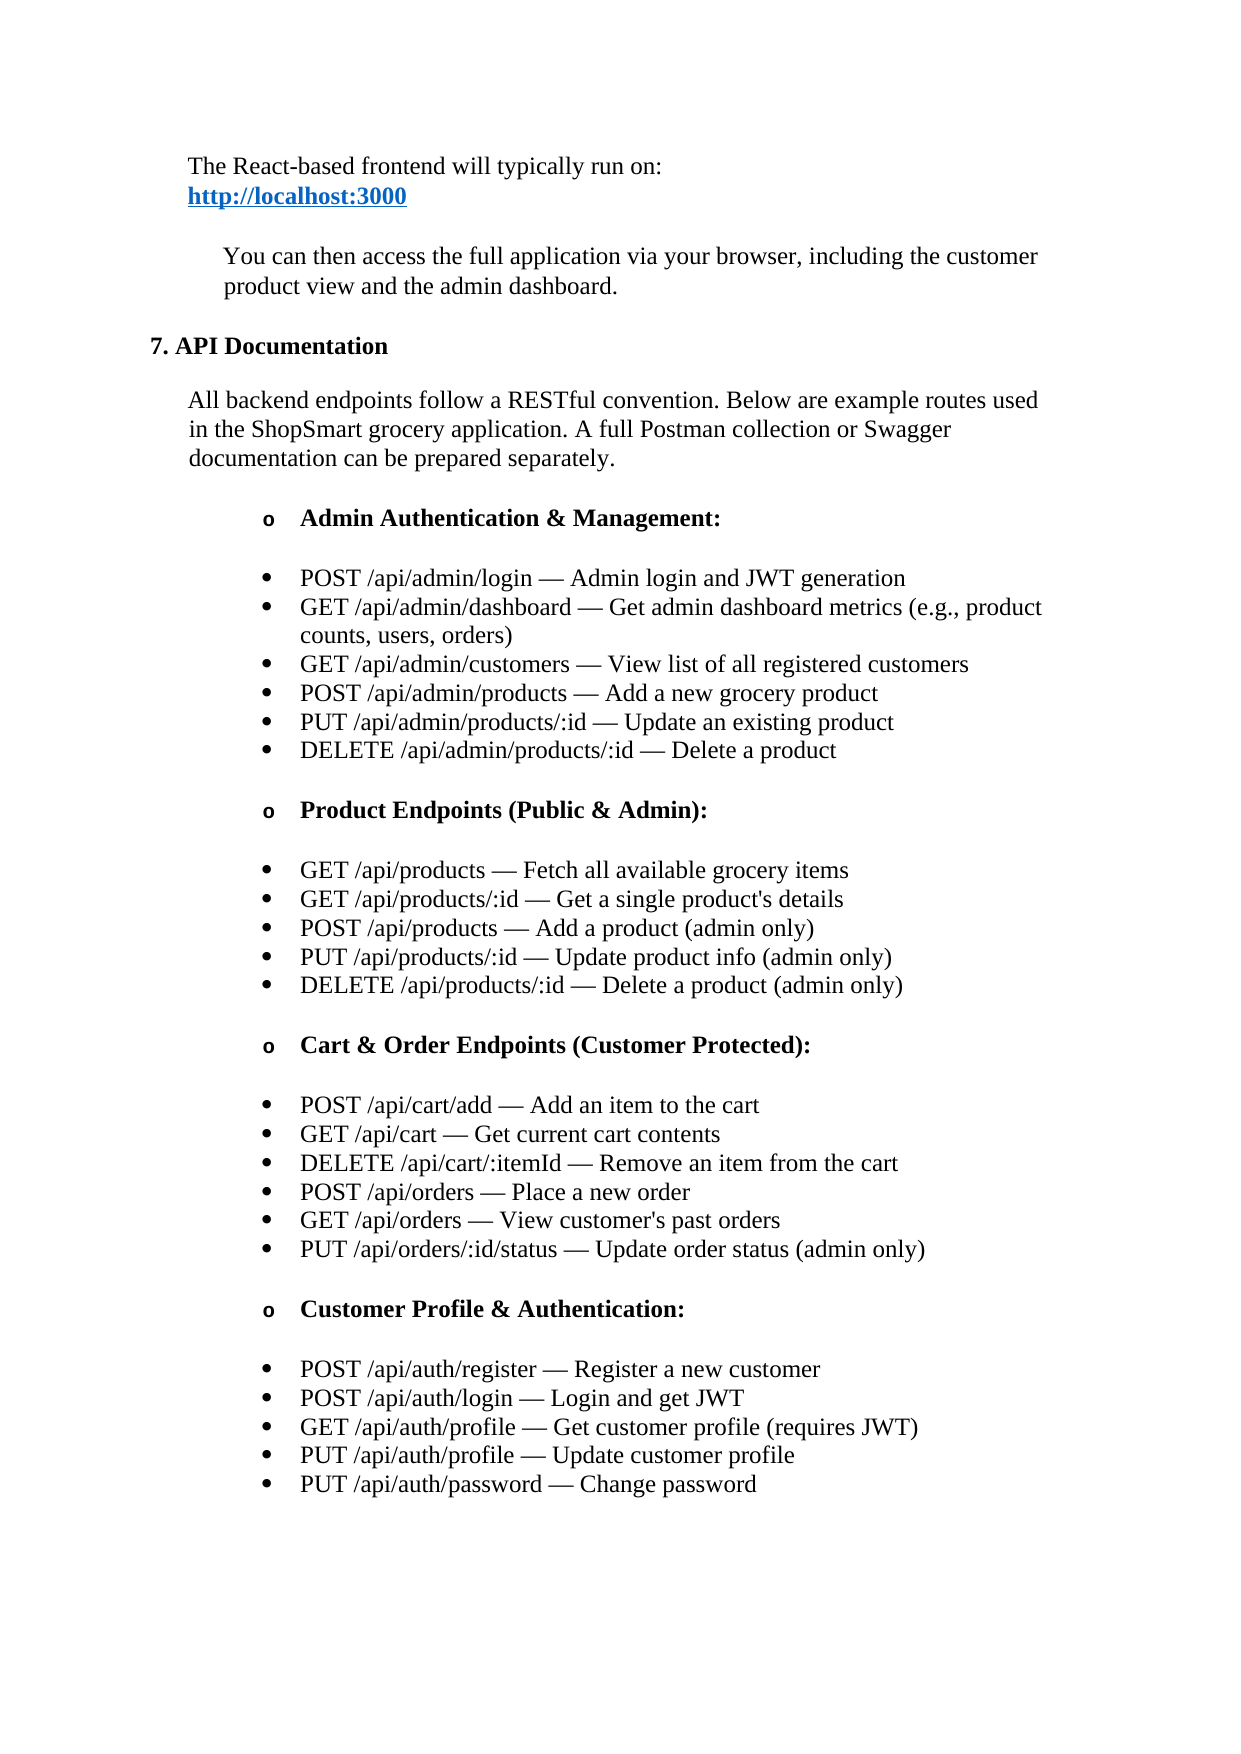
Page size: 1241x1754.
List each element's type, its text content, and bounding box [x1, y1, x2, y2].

list POST /api/cart/add — Add an item to the cart [262, 1091, 1061, 1119]
list GET /api/orders — View customer's past orders [262, 1206, 1061, 1234]
list GET /api/products — Fetch all available grocery items [262, 856, 1061, 884]
list Admin Authentication & Management: [262, 503, 1061, 532]
list PUT /api/auth/profile — Update customer profile [262, 1441, 1061, 1469]
list Product Endpoints (Public & Admin): [262, 795, 1061, 825]
list DELETE /api/cart/:itemId — Remove an item from the cart [262, 1148, 1061, 1177]
list Customer Profile & Authentication: [262, 1294, 1061, 1323]
list You can then access the full application via your browser, including the customer product view and the admin dashboard. [222, 241, 1061, 299]
list DELETE /api/admin/products/:id — Delete a product [262, 736, 1061, 764]
list PUT /api/admin/products/:id — Update an existing product [262, 707, 1061, 736]
text The React-based frontend will typically run on: http://localhost:3000 [187, 151, 1061, 209]
subtitle 7. API Documentation [150, 331, 1061, 360]
list GET /api/products/:id — Get a single product's details [262, 884, 1061, 913]
list POST /api/auth/login — Login and get JWT [262, 1383, 1061, 1412]
list POST /api/admin/login — Admin login and JWT generation [262, 563, 1061, 592]
list PUT /api/orders/:id/status — Update order status (admin only) [262, 1234, 1061, 1263]
list GET /api/admin/dashboard — Get admin dashboard metrics (e.g., product counts, users, orders) [262, 592, 1061, 649]
list POST /api/auth/register — Register a new customer [262, 1354, 1061, 1383]
list GET /api/auth/profile — Get customer profile (requires JWT) [262, 1412, 1061, 1441]
list PUT /api/auth/password — Change password [262, 1469, 1061, 1498]
text All backend endpoints follow a RESTful convention. Below are example routes used in the ShopSmart grocery application. A full Postman collection or Swagger documentation can be prepared separately. [187, 386, 1061, 472]
list DELETE /api/products/:id — Delete a product (admin only) [262, 971, 1061, 999]
list POST /api/admin/products — Add a new grocery product [262, 678, 1061, 707]
list GET /api/admin/customers — View list of all registered customers [262, 649, 1061, 678]
list POST /api/orders — Place a new order [262, 1177, 1061, 1206]
list PUT /api/products/:id — Update product info (admin only) [262, 942, 1061, 971]
list POST /api/products — Add a product (admin only) [262, 913, 1061, 942]
list GET /api/cart — Get current cart contents [262, 1119, 1061, 1148]
list Cart & Order Endpoints (Customer Protected): [262, 1030, 1061, 1060]
